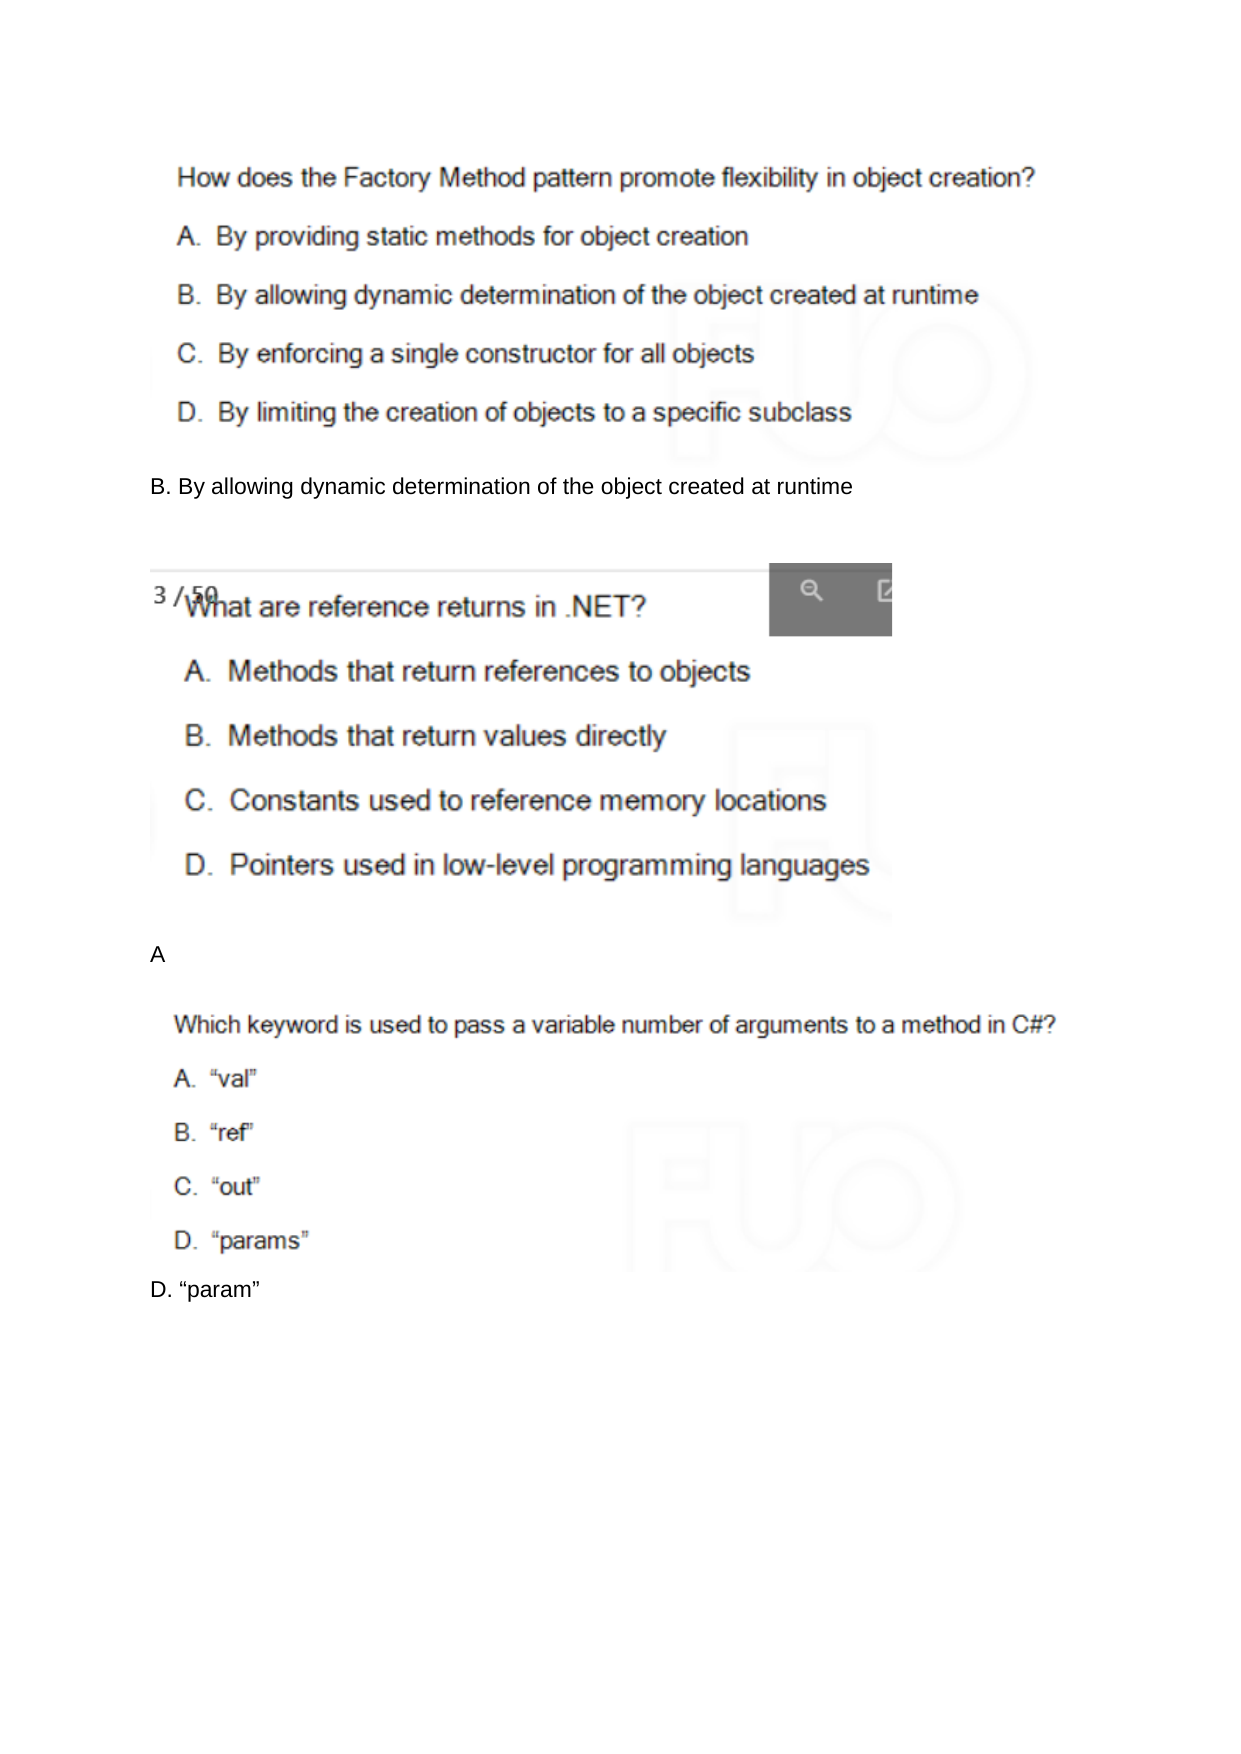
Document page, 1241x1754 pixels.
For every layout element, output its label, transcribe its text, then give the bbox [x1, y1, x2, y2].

picture [150, 563, 893, 937]
text B. By allowing dynamic determination of the object created at runtime [150, 473, 1090, 499]
picture [150, 1001, 1091, 1272]
text D. “param” [150, 1276, 1090, 1302]
text A [150, 941, 1090, 967]
picture [150, 150, 1091, 469]
